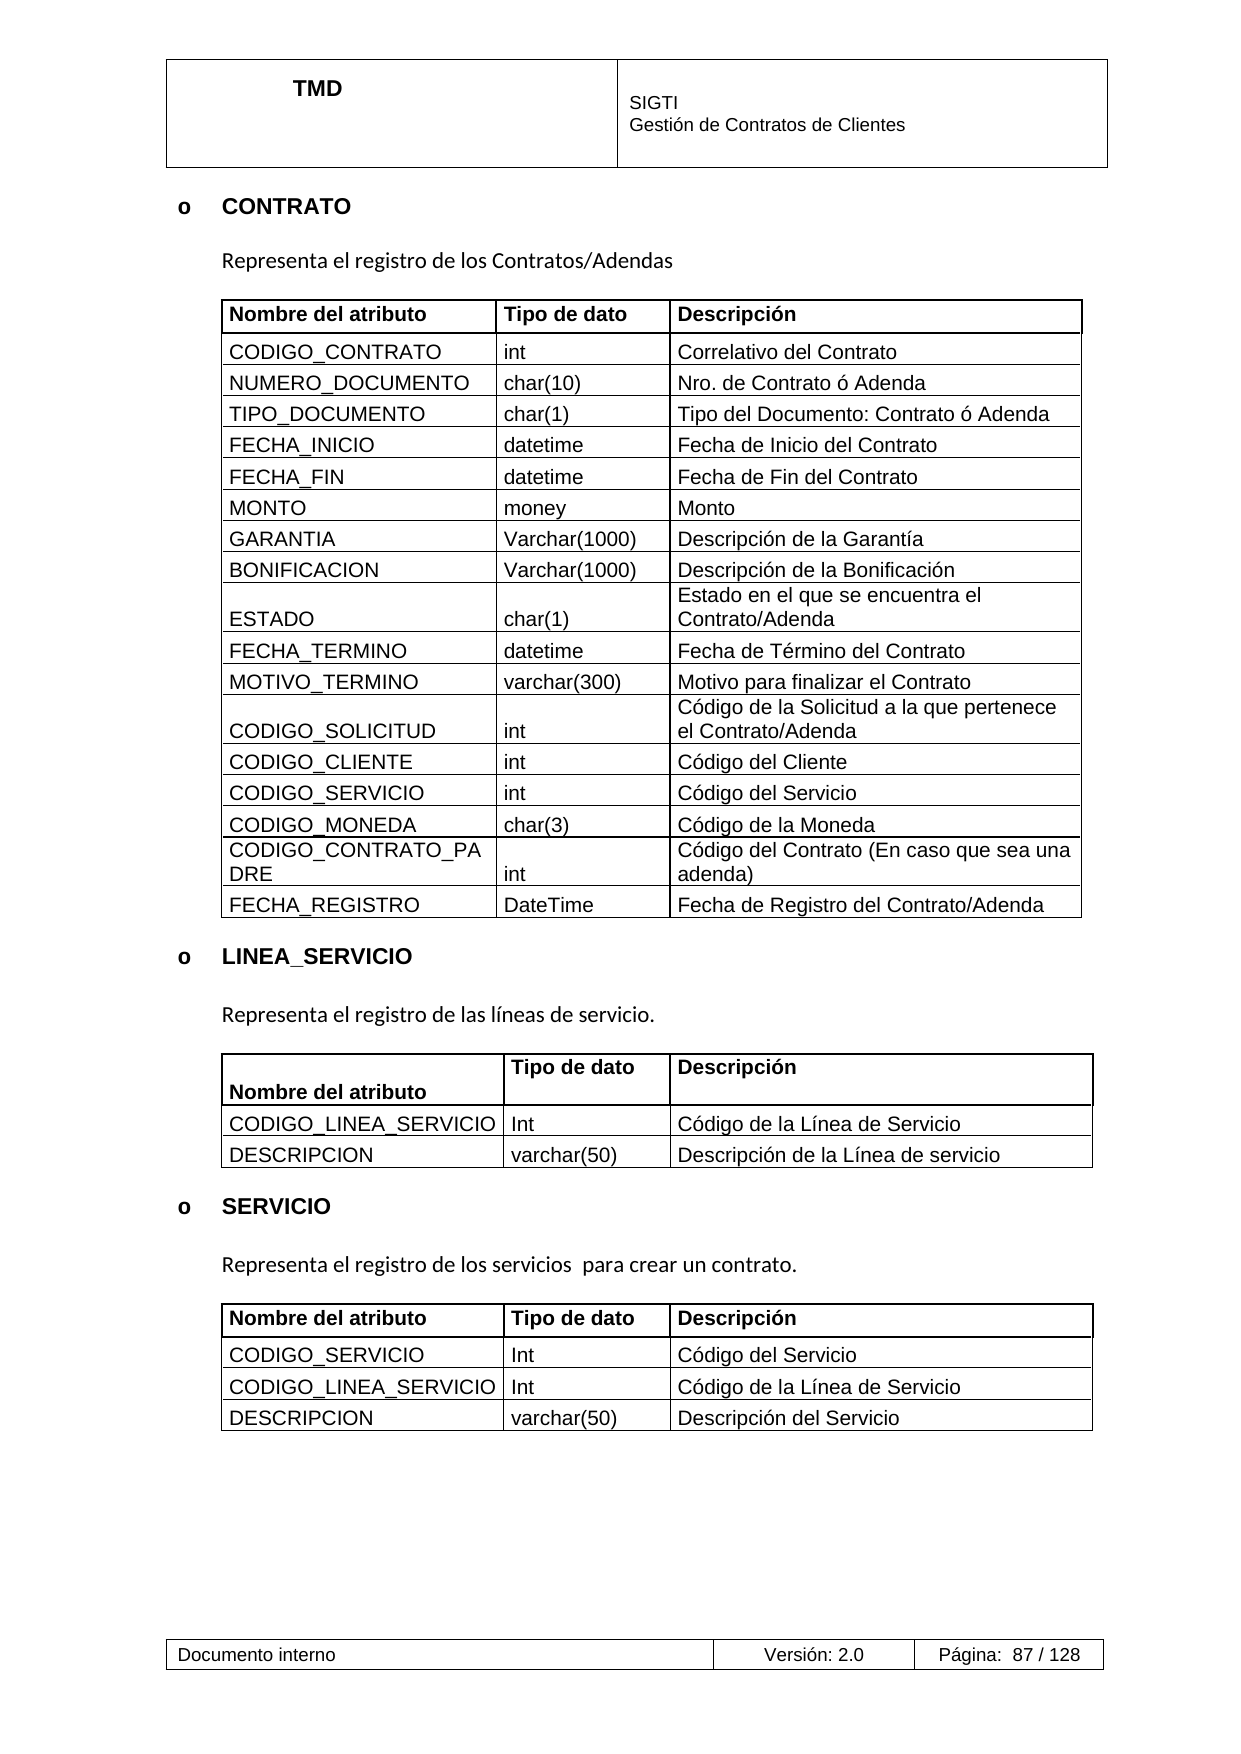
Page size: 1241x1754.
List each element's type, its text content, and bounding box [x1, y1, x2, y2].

table_cell int [497, 334, 669, 363]
table_cell int [497, 744, 669, 774]
table_cell Código de la Línea de Servicio [671, 1104, 1092, 1135]
table_cell int [497, 695, 669, 743]
table_cell TIPO_DOCUMENTO [222, 395, 496, 426]
table_cell Descripción del Servicio [671, 1399, 1092, 1430]
table_cell Monto [671, 489, 1081, 520]
table_header Tipo de dato [505, 1055, 669, 1104]
table_cell FECHA_FIN [222, 457, 496, 488]
table_cell Fecha de Fin del Contrato [671, 457, 1081, 488]
table_cell Nro. de Contrato ó Adenda [671, 364, 1081, 395]
table_cell datetime [497, 458, 669, 488]
table_cell char(1) [497, 396, 669, 426]
table_header Tipo de dato [497, 301, 669, 332]
table_cell char(1) [497, 583, 669, 631]
table_cell Int [504, 1368, 670, 1398]
table_cell Varchar(1000) [497, 552, 669, 582]
table_cell datetime [497, 632, 669, 662]
table_cell FECHA_TERMINO [222, 631, 496, 662]
table_cell Código del Servicio [671, 774, 1081, 805]
table_cell Descripción de la Garantía [671, 520, 1081, 551]
table_header Descripción [671, 1305, 1092, 1336]
table_cell varchar(50) [504, 1136, 670, 1167]
table_cell DESCRIPCION [222, 1399, 503, 1430]
table_cell MOTIVO_TERMINO [222, 663, 496, 694]
table_cell CODIGO_LINEA_SERVICIO [222, 1106, 503, 1135]
table_cell NUMERO_DOCUMENTO [222, 364, 496, 395]
table_cell CODIGO_SERVICIO [222, 774, 496, 805]
list LINEA_SERVICIO [177, 943, 1092, 971]
table_cell BONIFICACION [222, 551, 496, 582]
table_cell CODIGO_SERVICIO [222, 1338, 503, 1367]
table_header Nombre del atributo [223, 301, 495, 332]
table_cell Código de la Solicitud a la que pertenece el Contrato/Adenda [671, 694, 1081, 743]
text Representa el registro de los servicios para crear un contrato. [222, 1250, 1092, 1278]
table_cell Int [504, 1106, 670, 1135]
table_cell Correlativo del Contrato [671, 332, 1081, 363]
text Representa el registro de los Contratos/Adendas [222, 246, 1092, 274]
table_header Nombre del atributo [223, 1055, 503, 1104]
table_cell CODIGO_MONEDA [222, 805, 496, 836]
table_header Descripción [671, 301, 1081, 332]
table_cell char(3) [497, 806, 669, 836]
table_cell GARANTIA [222, 520, 496, 551]
list CONTRATO [177, 193, 1092, 221]
table_header Tipo de dato [505, 1305, 669, 1336]
table_cell Descripción de la Línea de servicio [671, 1135, 1092, 1167]
table_cell Int [504, 1338, 670, 1367]
table_cell int [497, 838, 669, 885]
table_cell DESCRIPCION [222, 1135, 503, 1167]
table_cell char(10) [497, 365, 669, 395]
table_header Nombre del atributo [223, 1305, 503, 1336]
table_cell Tipo del Documento: Contrato ó Adenda [671, 395, 1081, 426]
table_cell Código del Servicio [671, 1336, 1092, 1367]
table_cell Descripción de la Bonificación [671, 551, 1081, 582]
table_cell Código del Cliente [671, 743, 1081, 774]
table_cell varchar(50) [504, 1400, 670, 1430]
table_cell FECHA_INICIO [222, 426, 496, 457]
table_cell Código de la Moneda [671, 805, 1081, 836]
table_cell MONTO [222, 489, 496, 520]
table_cell CODIGO_CLIENTE [222, 743, 496, 774]
table_cell Estado en el que se encuentra el Contrato/Adenda [671, 582, 1081, 631]
table_cell CODIGO_LINEA_SERVICIO [222, 1367, 503, 1398]
table_cell Fecha de Registro del Contrato/Adenda [671, 885, 1081, 917]
table_cell datetime [497, 427, 669, 457]
table_cell CODIGO_CONTRATO_PADRE [222, 836, 496, 885]
table_cell Código de la Línea de Servicio [671, 1367, 1092, 1398]
table_cell ESTADO [222, 582, 496, 631]
table_header Descripción [671, 1055, 1092, 1104]
table_cell int [497, 775, 669, 805]
table_cell FECHA_REGISTRO [222, 885, 496, 917]
table_cell Fecha de Inicio del Contrato [671, 426, 1081, 457]
text Representa el registro de las líneas de servicio. [222, 1000, 1092, 1028]
table_cell Motivo para finalizar el Contrato [671, 663, 1081, 694]
table_cell money [497, 490, 669, 520]
table_cell CODIGO_CONTRATO [222, 334, 496, 363]
table_cell Fecha de Término del Contrato [671, 631, 1081, 662]
table_cell CODIGO_SOLICITUD [222, 694, 496, 743]
table_cell Varchar(1000) [497, 521, 669, 551]
table_cell varchar(300) [497, 664, 669, 694]
list SERVICIO [177, 1193, 1092, 1221]
table_cell DateTime [497, 886, 669, 917]
table_cell Código del Contrato (En caso que sea una adenda) [671, 836, 1081, 885]
